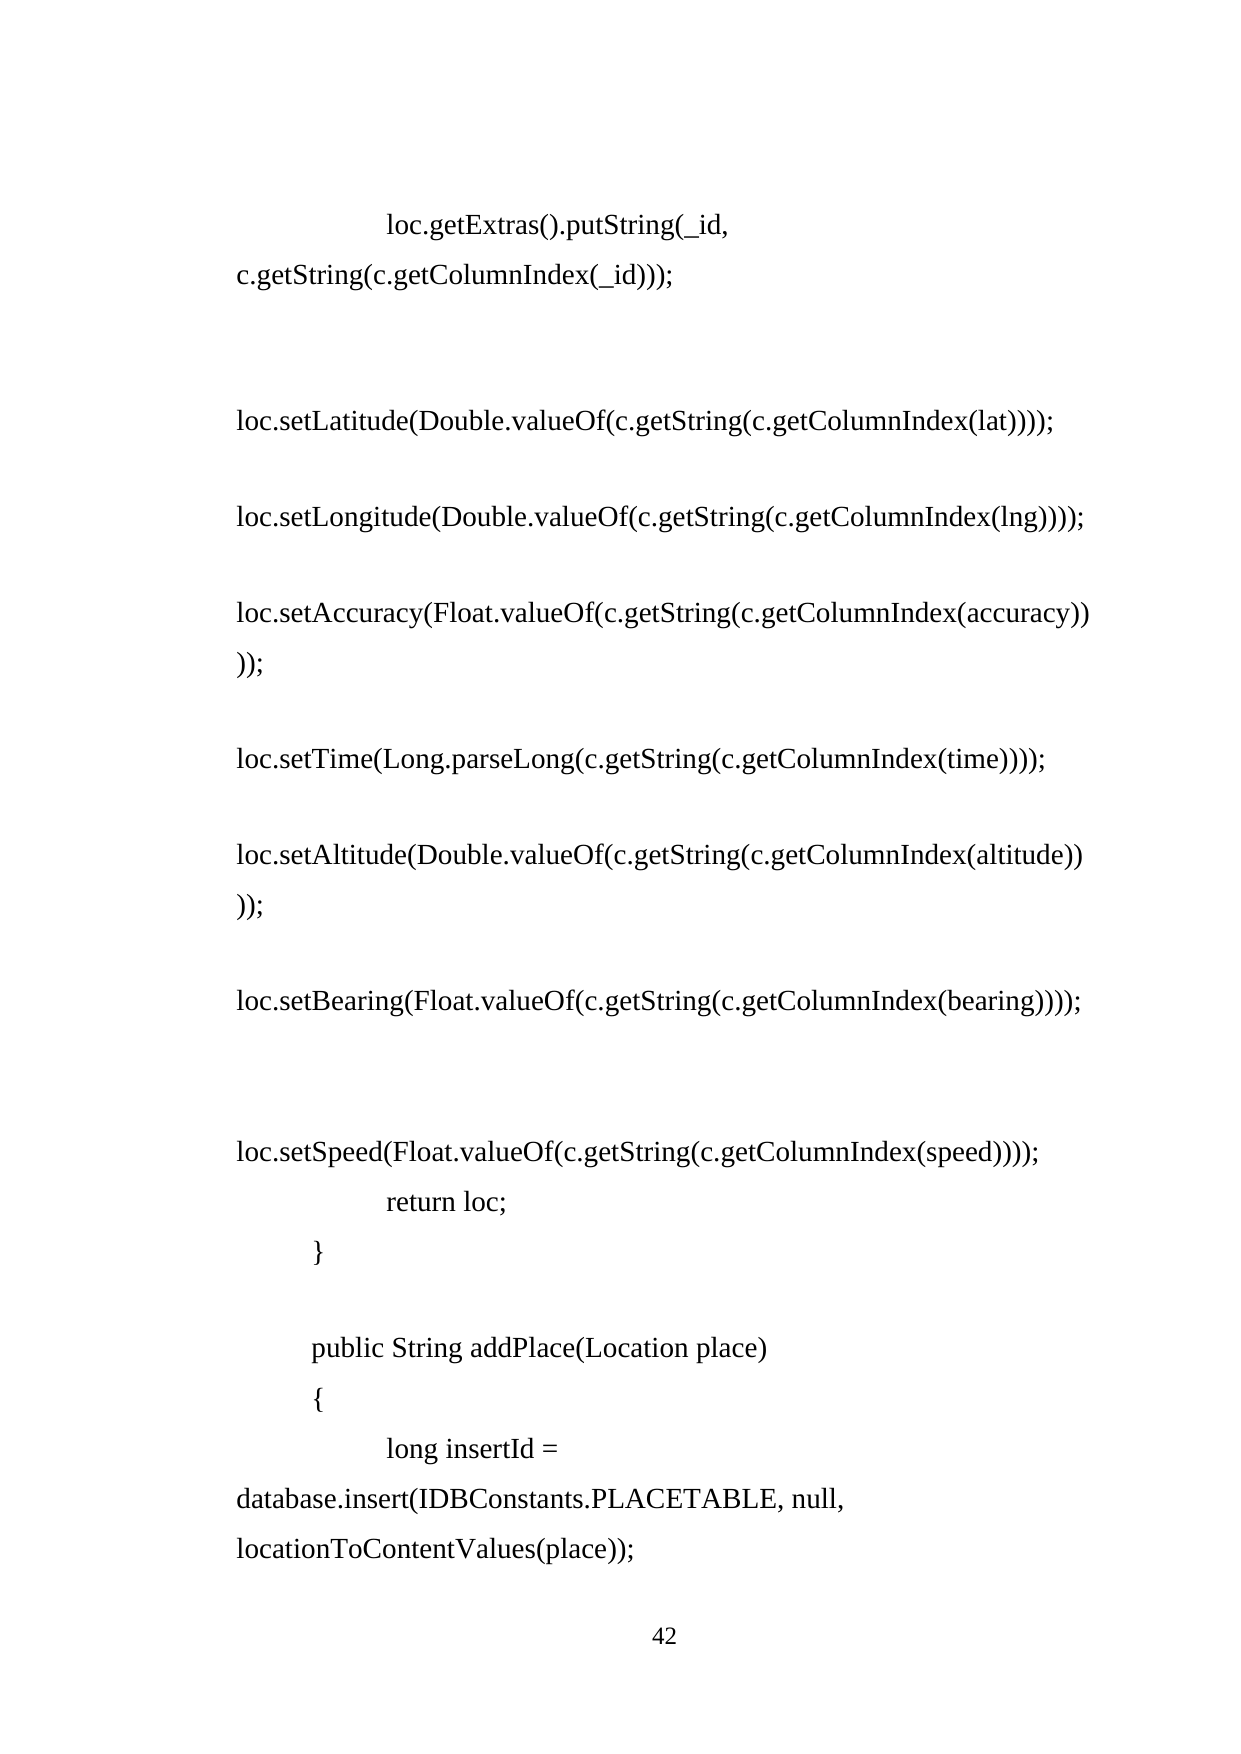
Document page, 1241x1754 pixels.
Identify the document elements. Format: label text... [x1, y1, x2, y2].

text } [236, 1234, 1092, 1268]
text loc.setBearing(Float.valueOf(c.getString(c.getColumnIndex(bearing)))); loc.setSpeed(Float.valueOf(c.getString(c.getColumnIndex(speed)))); [236, 937, 1092, 1167]
text { [236, 1381, 1092, 1414]
text loc.setLatitude(Double.valueOf(c.getString(c.getColumnIndex(lat)))); [236, 307, 1092, 437]
text loc.setAccuracy(Float.valueOf(c.getString(c.getColumnIndex(accuracy)))); [236, 549, 1092, 679]
text public String addPlace(Location place) [236, 1330, 1092, 1364]
text loc.setAltitude(Double.valueOf(c.getString(c.getColumnIndex(altitude)))); [236, 791, 1092, 921]
text return loc; [236, 1184, 1092, 1218]
text loc.getExtras().putString(_id, c.getString(c.getColumnIndex(_id))); [236, 207, 1092, 291]
text loc.setTime(Long.parseLong(c.getString(c.getColumnIndex(time)))); [236, 696, 1092, 774]
text long insertId = database.insert(IDBConstants.PLACETABLE, null, locationToContentValues(place)); [236, 1431, 1092, 1565]
text loc.setLongitude(Double.valueOf(c.getString(c.getColumnIndex(lng)))); [236, 453, 1092, 533]
